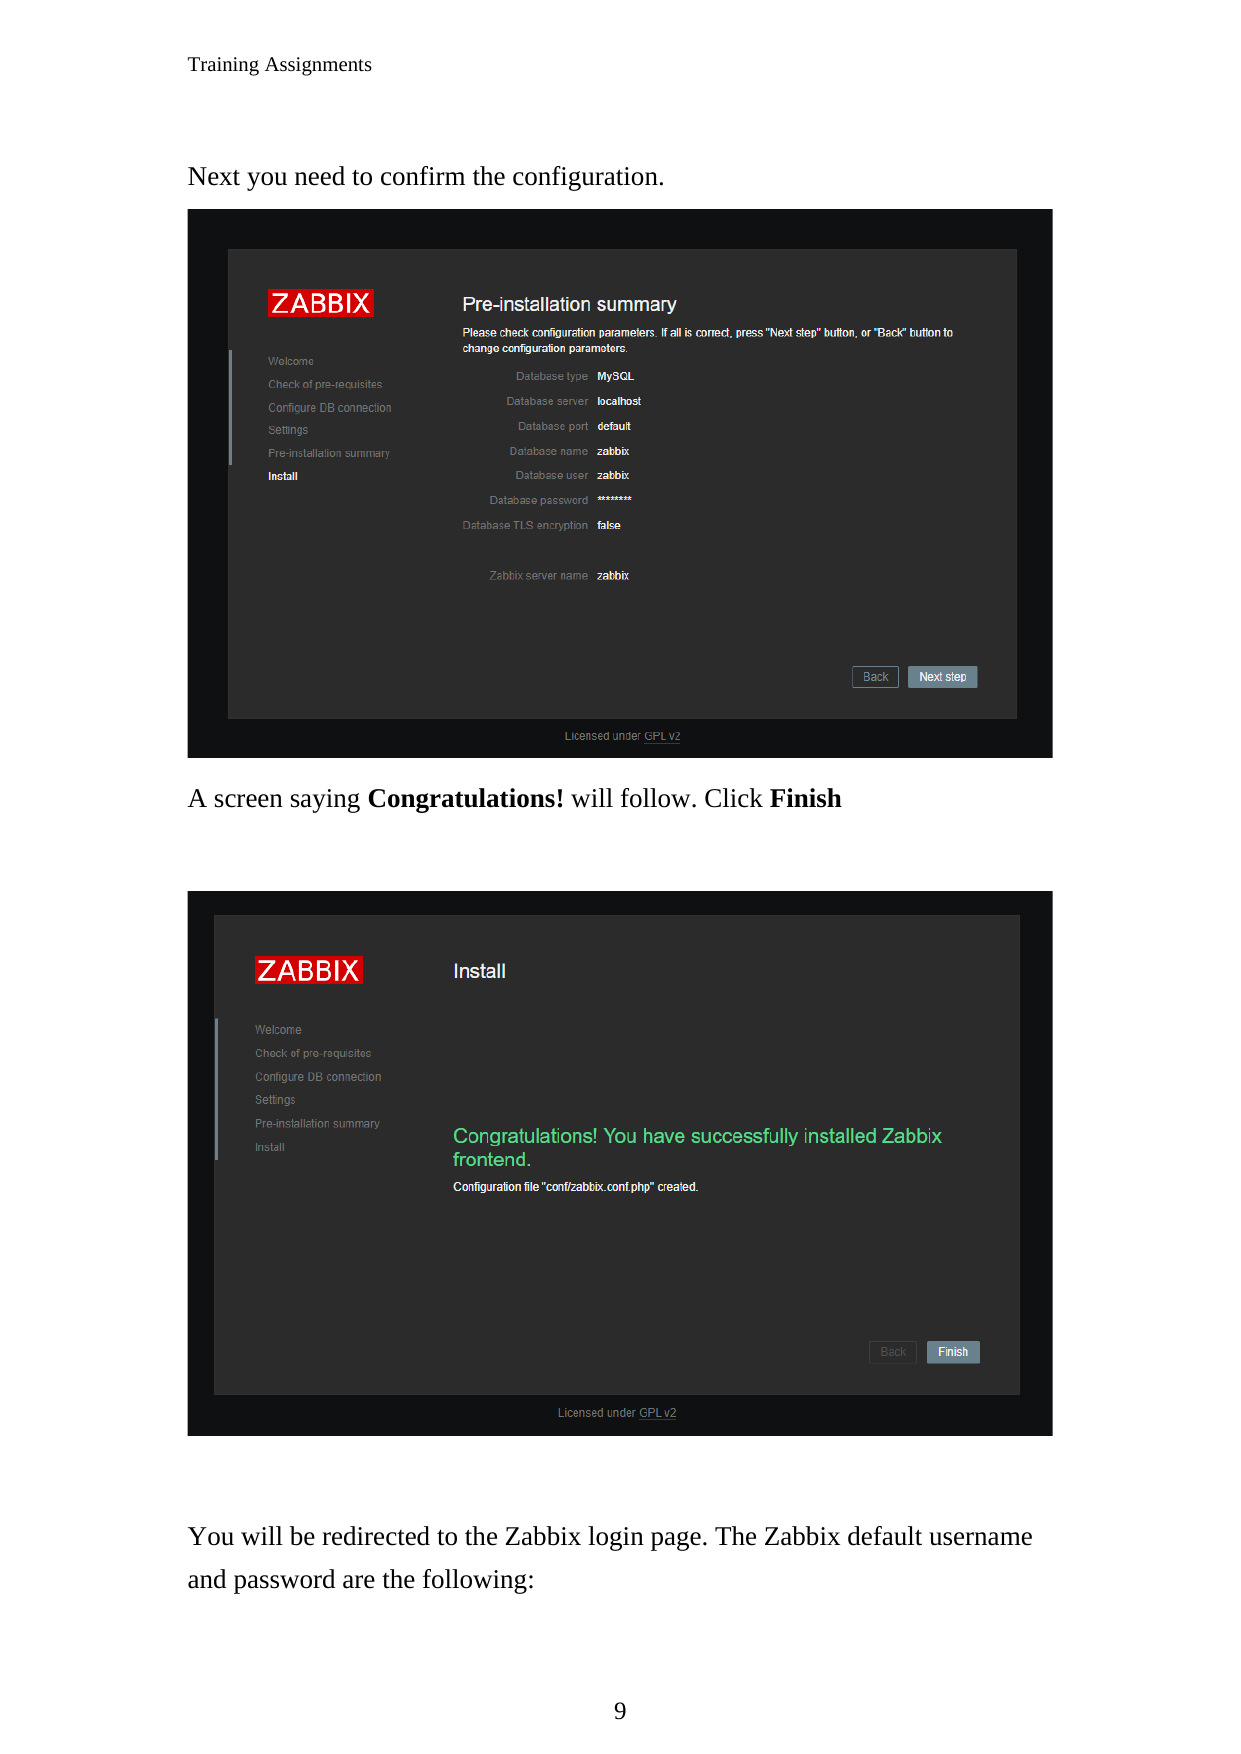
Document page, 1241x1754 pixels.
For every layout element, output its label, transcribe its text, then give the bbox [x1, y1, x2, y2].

text Next you need to confirm the configuration. [187, 150, 1053, 194]
text A screen saying Congratulations! will follow. Click Finish [187, 758, 1053, 817]
picture [187, 209, 1053, 758]
picture [187, 891, 1053, 1436]
text You will be redirected to the Zabbix login page. The Zabbix default username and password are the following: [187, 1510, 1053, 1598]
